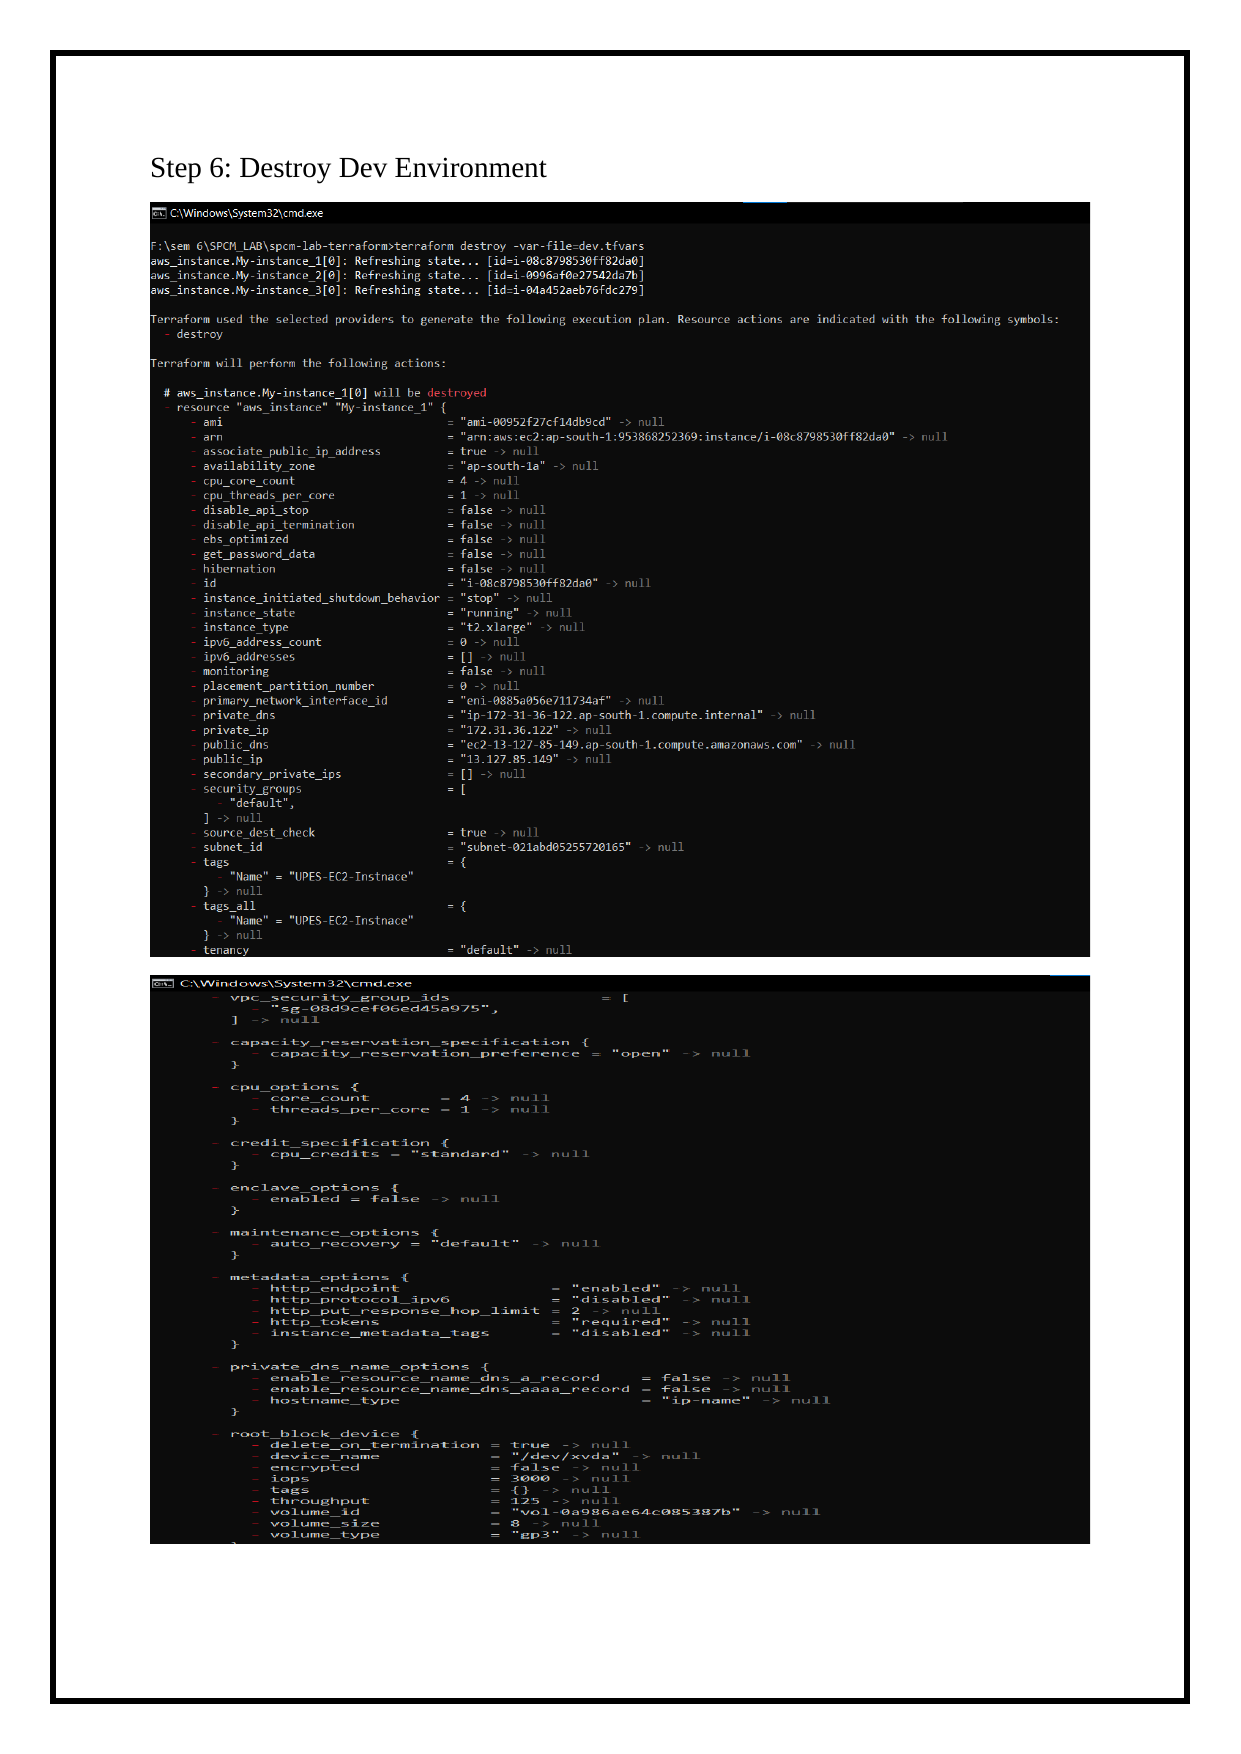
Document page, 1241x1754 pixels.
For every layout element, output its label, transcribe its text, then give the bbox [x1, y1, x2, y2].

picture [150, 975, 1091, 1544]
picture [150, 202, 1091, 957]
text Step 6: Destroy Dev Environment [150, 150, 1090, 183]
